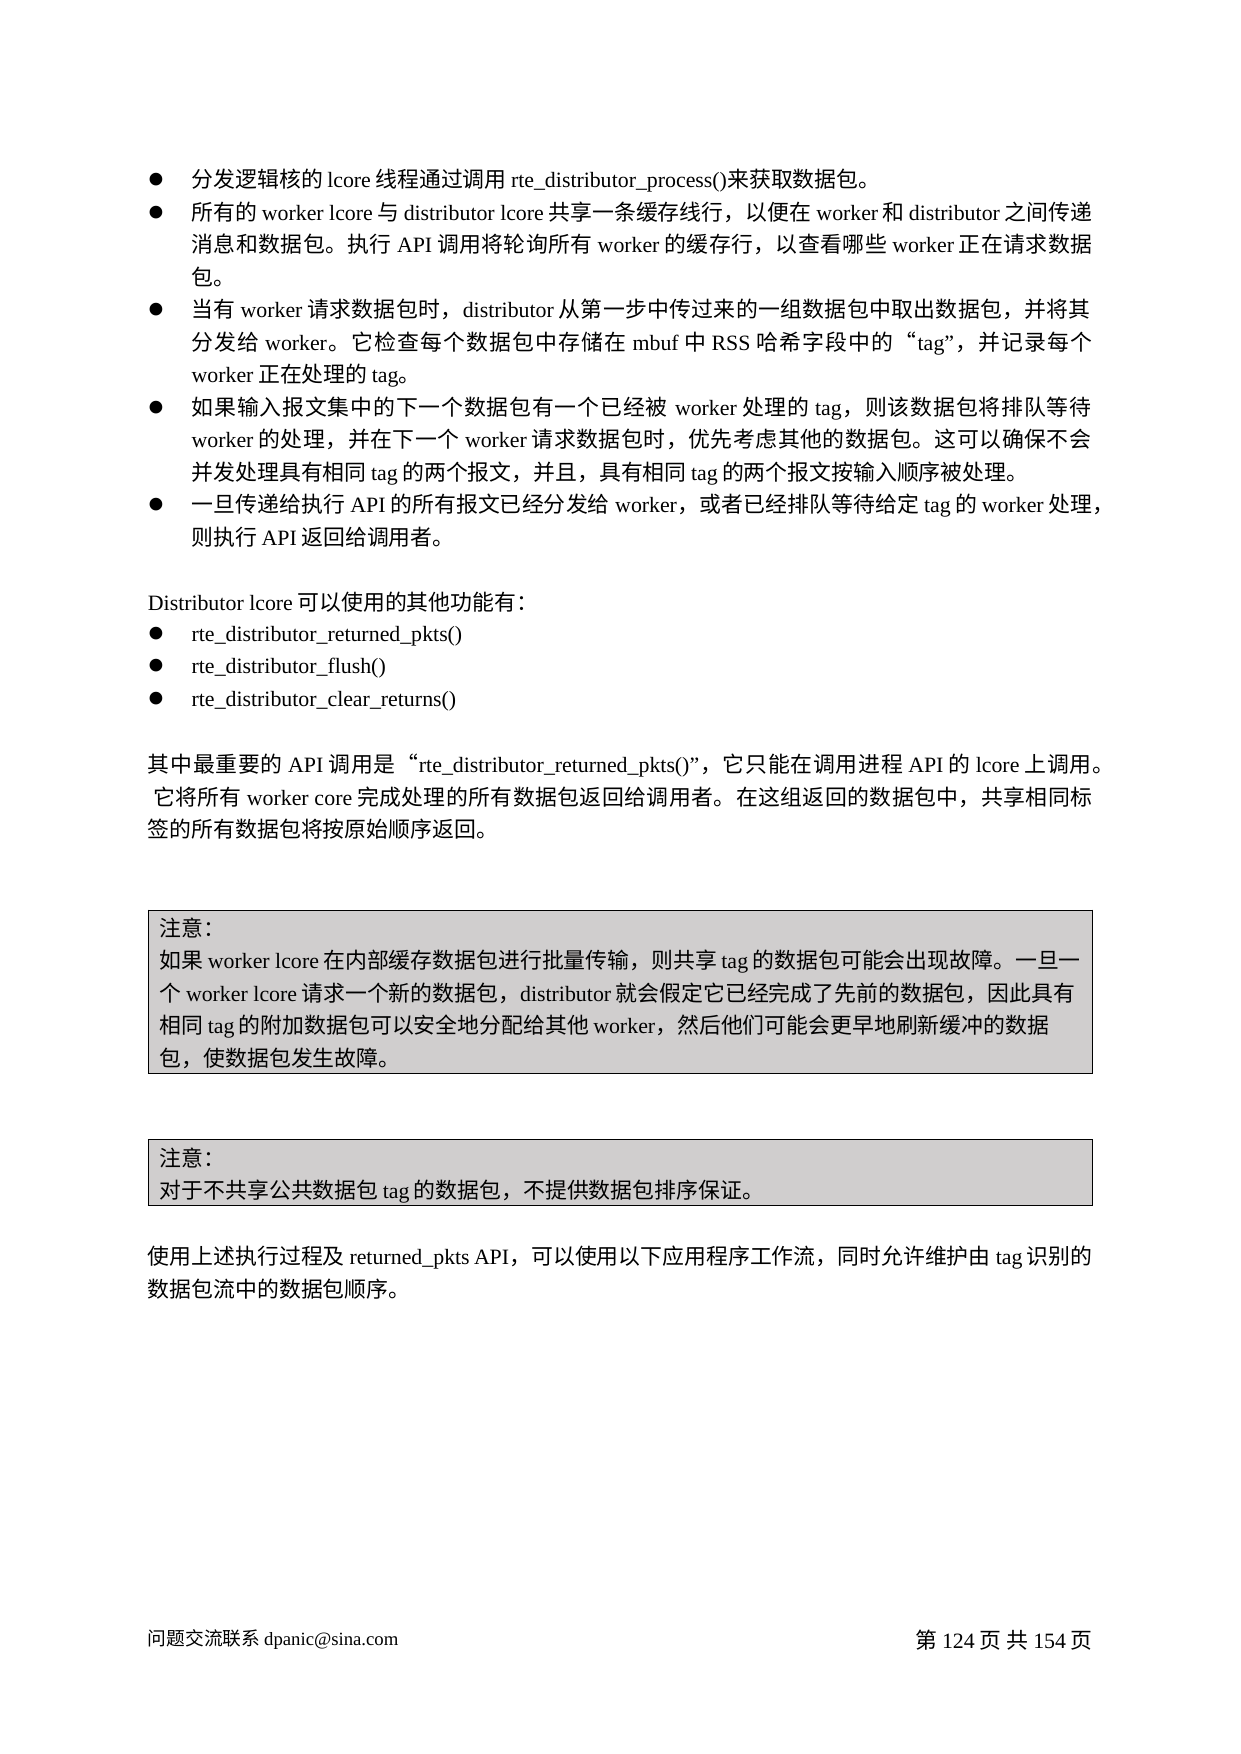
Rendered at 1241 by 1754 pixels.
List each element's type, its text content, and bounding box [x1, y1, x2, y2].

text 其中最重要的API调用是“rte_distributor_returned_pkts()”，它只能在调用进程API的lcore上调用。 它将所有worker core完成处理的所有数据包返回给调用者。在这组返回的数据包中，共享相同标签的所有数据包将按原始顺序返回。 [148, 747, 1092, 844]
text Distributor lcore可以使用的其他功能有： [148, 584, 1092, 617]
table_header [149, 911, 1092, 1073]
list rte_distributor_flush() [148, 649, 1092, 682]
list 当有worker请求数据包时，distributor从第一步中传过来的一组数据包中取出数据包，并将其分发给worker。它检查每个数据包中存储在mbuf中RSS哈希字段中的“tag”，并记录每个worker正在处理的tag。 [148, 292, 1092, 389]
list 一旦传递给执行API的所有报文已经分发给worker，或者已经排队等待给定tag的worker处理，则执行API返回给调用者。 [148, 487, 1092, 552]
list 如果输入报文集中的下一个数据包有一个已经被worker处理的tag，则该数据包将排队等待worker的处理，并在下一个worker请求数据包时，优先考虑其他的数据包。这可以确保不会并发处理具有相同tag的两个报文，并且，具有相同tag的两个报文按输入顺序被处理。 [148, 389, 1092, 487]
list 所有的worker lcore与distributor lcore共享一条缓存线行，以便在worker和distributor之间传递消息和数据包。执行API调用将轮询所有worker的缓存行，以查看哪些worker正在请求数据包。 [148, 194, 1092, 292]
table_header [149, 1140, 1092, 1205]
list 分发逻辑核的lcore线程通过调用rte_distributor_process()来获取数据包。 [148, 162, 1092, 194]
text 使用上述执行过程及returned_pkts API，可以使用以下应用程序工作流，同时允许维护由tag识别的数据包流中的数据包顺序。 [148, 1239, 1092, 1304]
list rte_distributor_clear_returns() [148, 682, 1092, 714]
list rte_distributor_returned_pkts() [148, 617, 1092, 649]
